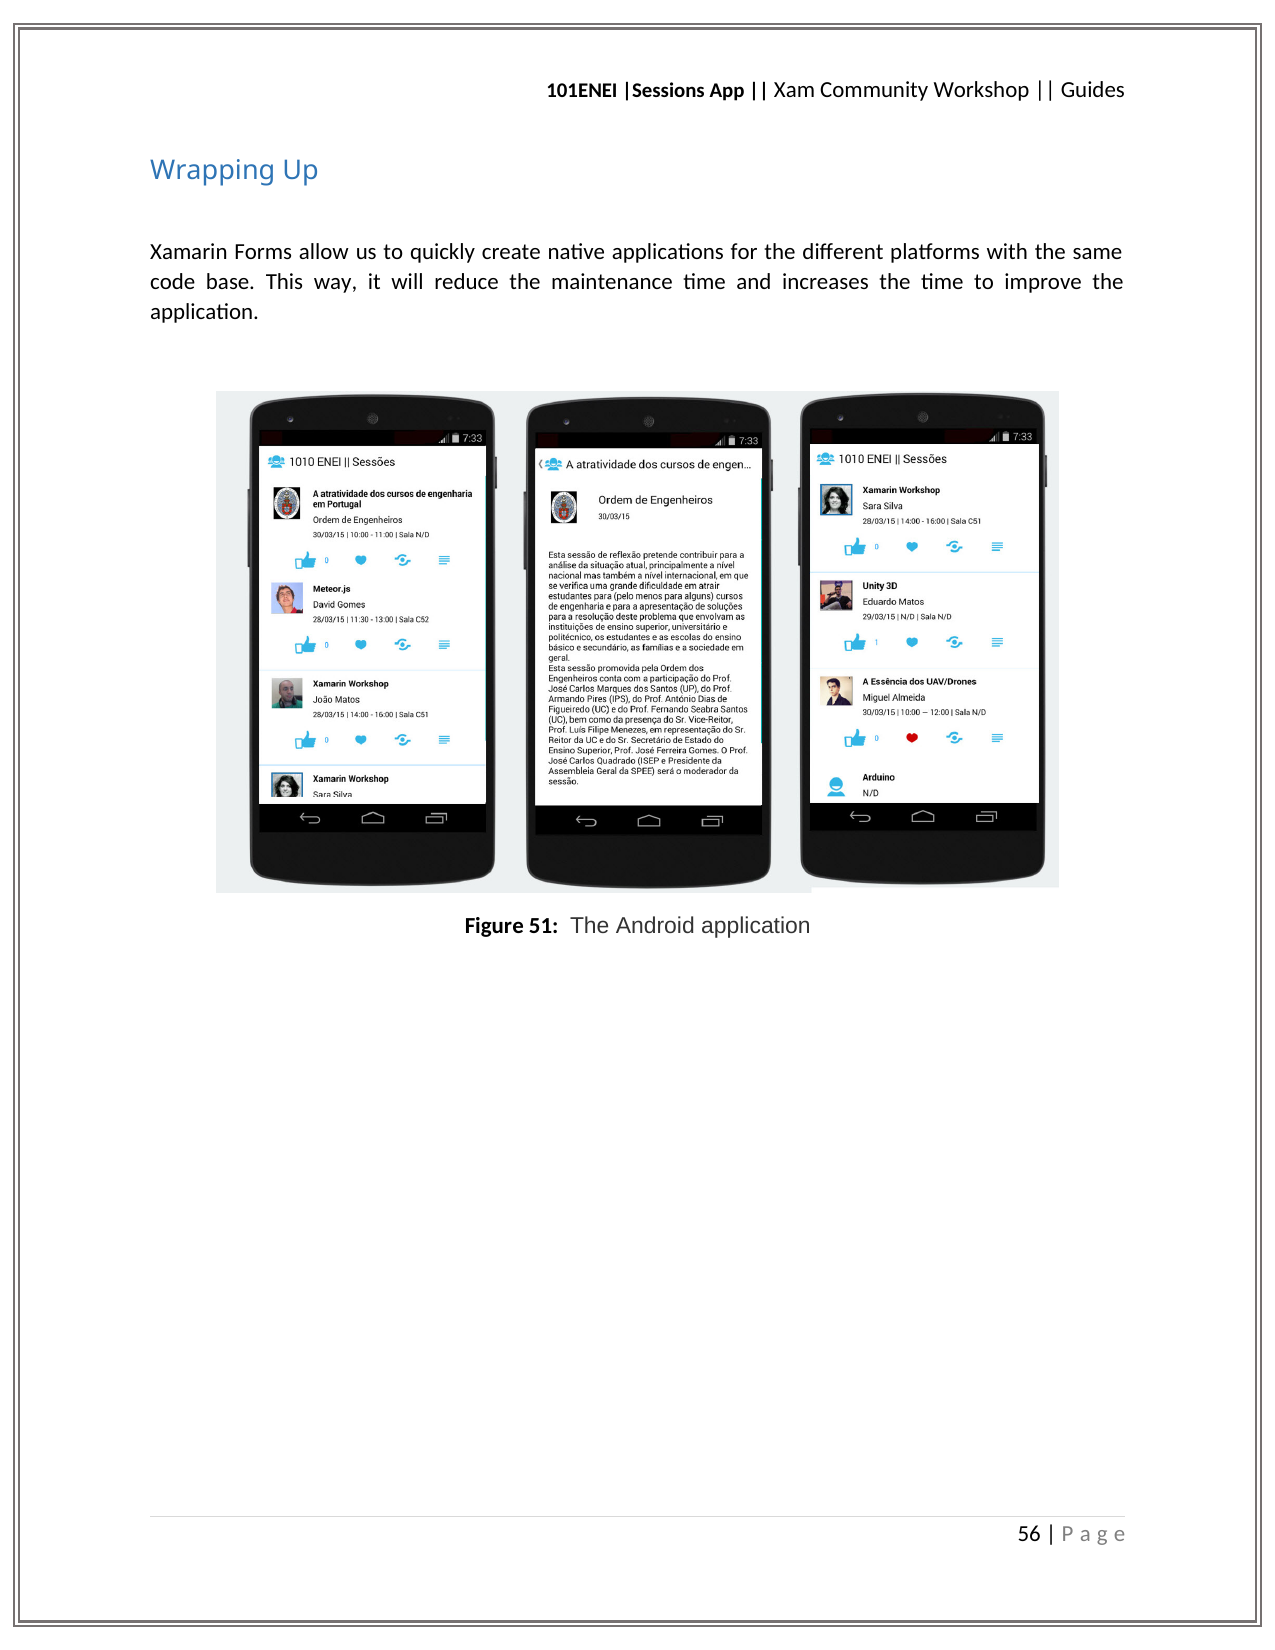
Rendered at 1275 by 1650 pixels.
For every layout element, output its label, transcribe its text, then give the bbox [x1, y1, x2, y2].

subtitle Wrapping Up [150, 150, 1125, 187]
text Xamarin Forms allow us to quickly create native applications for the different platforms with the same code base. This way, it will reduce the maintenance time and increases the time to improve the application. [150, 237, 1125, 326]
picture [216, 391, 1059, 893]
text Figure 51: The Android application [150, 911, 1125, 939]
